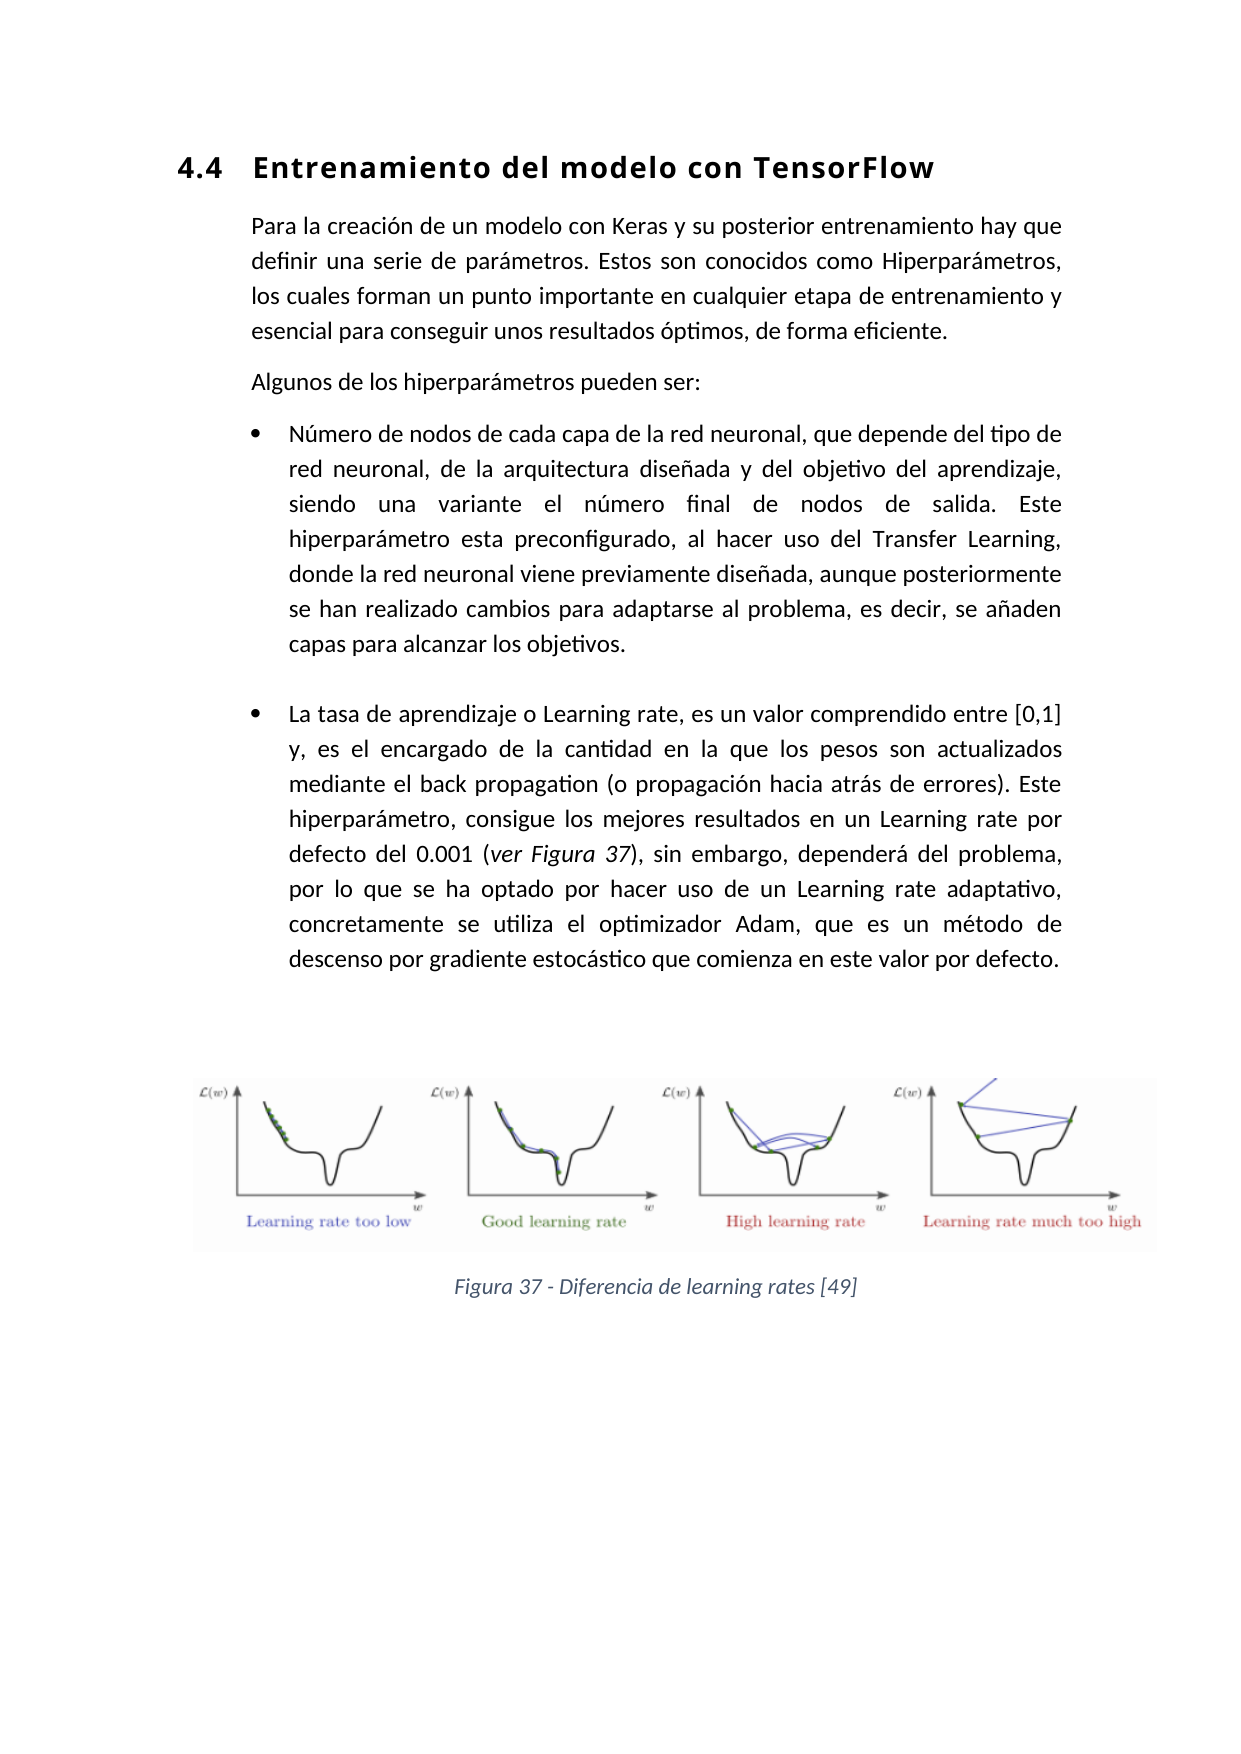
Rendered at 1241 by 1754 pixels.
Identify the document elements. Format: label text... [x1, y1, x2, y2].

text Entrenamiento del modelo con TensorFlow [177, 148, 1063, 187]
text Para la creación de un modelo con Keras y su posterior entrenamiento hay que definir una serie de parámetros. Estos son conocidos como Hiperparámetros, los cuales forman un punto importante en cualquier etapa de entrenamiento y esencial para conseguir unos resultados óptimos, de forma eficiente. [251, 210, 1063, 345]
list La tasa de aprendizaje o Learning rate, es un valor comprendido entre [0,1] y, es el encargado de la cantidad en la que los pesos son actualizados mediante el back propagation (o propagación hacia atrás de errores). Este hiperparámetro, consigue los mejores resultados en un Learning rate por defecto del 0.001 (ver Figura 37), sin embargo, dependerá del problema, por lo que se ha optado por hacer uso de un Learning rate adaptativo, concretamente se utiliza el optimizador Adam, que es un método de descenso por gradiente estocástico que comienza en este valor por defecto. [251, 698, 1063, 974]
list Número de nodos de cada capa de la red neuronal, que depende del tipo de red neuronal, de la arquitectura diseñada y del objetivo del aprendizaje, siendo una variante el número final de nodos de salida. Este hiperparámetro esta preconfigurado, al hacer uso del Transfer Learning, donde la red neuronal viene previamente diseñada, aunque posteriormente se han realizado cambios para adaptarse al problema, es decir, se añaden capas para alcanzar los objetivos. [251, 418, 1063, 659]
text Algunos de los hiperparámetros pueden ser: [251, 367, 1063, 397]
picture [193, 1078, 1158, 1252]
